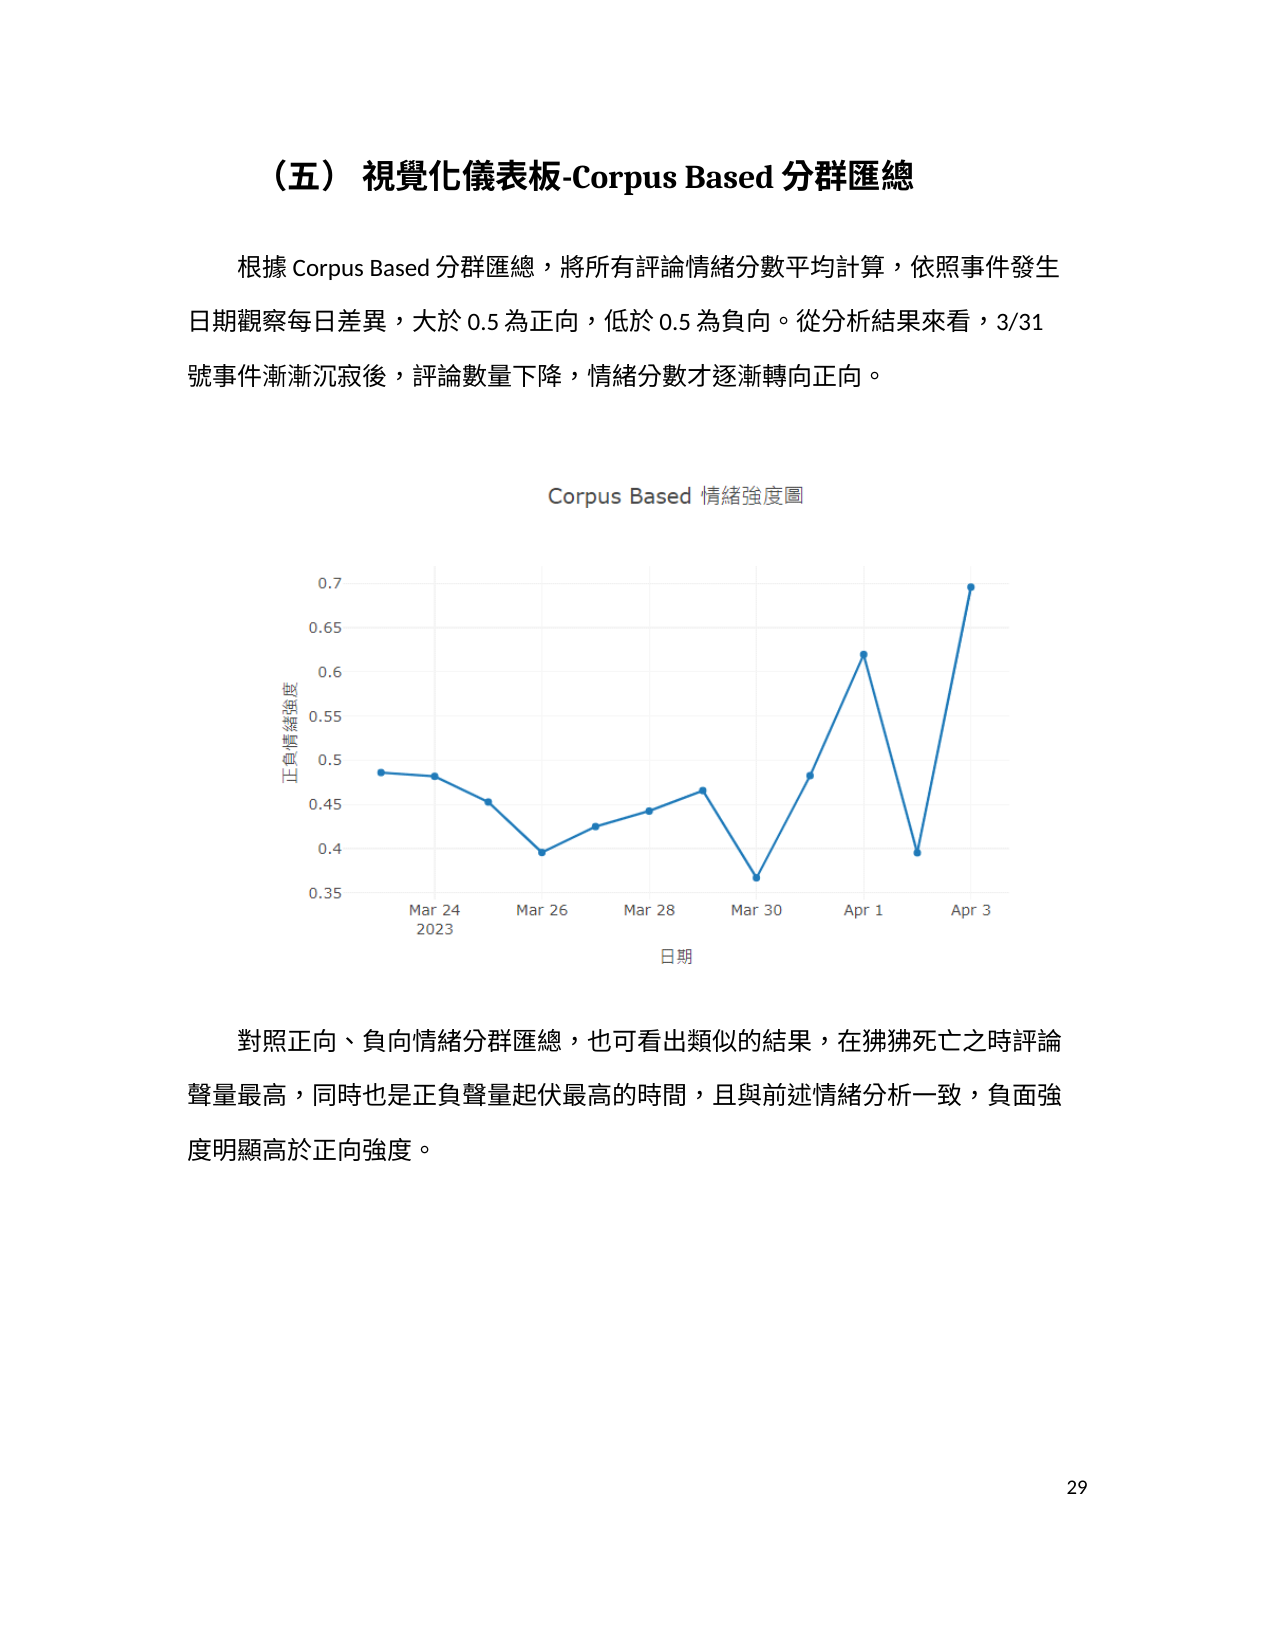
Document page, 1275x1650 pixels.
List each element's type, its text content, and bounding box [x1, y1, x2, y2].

text 根據Corpus Based分群匯總，將所有評論情緒分數平均計算，依照事件發生日期觀察每日差異，大於0.5為正向，低於0.5為負向。從分析結果來看，3/31號事件漸漸沉寂後，評論數量下降，情緒分數才逐漸轉向正向。 [187, 247, 1062, 392]
text 對照正向、負向情緒分群匯總，也可看出類似的結果，在狒狒死亡之時評論聲量最高，同時也是正負聲量起伏最高的時間，且與前述情緒分析一致，負面強度明顯高於正向強度。 [187, 1021, 1062, 1166]
subtitle （五） 視覺化儀表板-Corpus Based分群匯總 [187, 150, 1087, 198]
picture [272, 435, 1023, 982]
